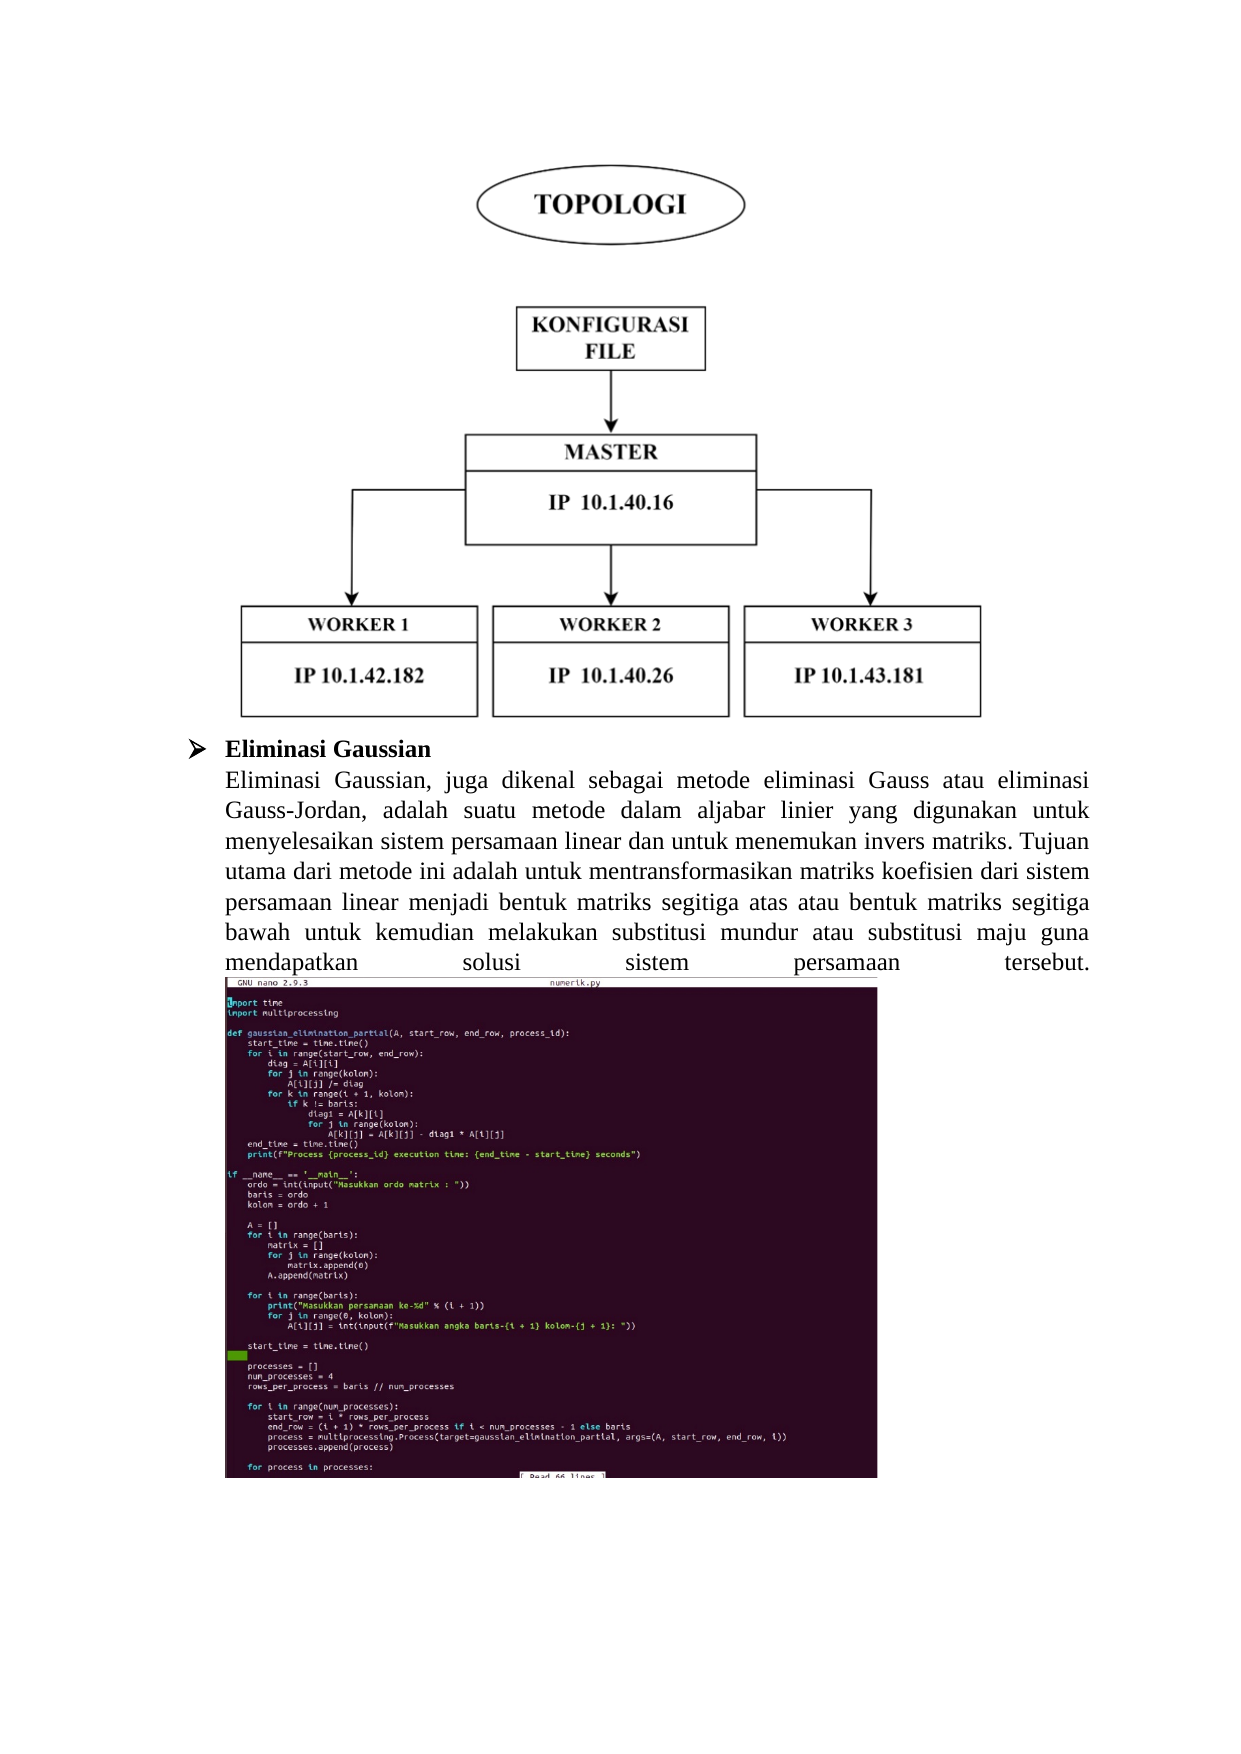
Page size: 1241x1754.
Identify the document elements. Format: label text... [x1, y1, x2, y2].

list Eliminasi Gaussian [187, 734, 1090, 763]
picture [225, 150, 997, 733]
picture [225, 977, 878, 1478]
